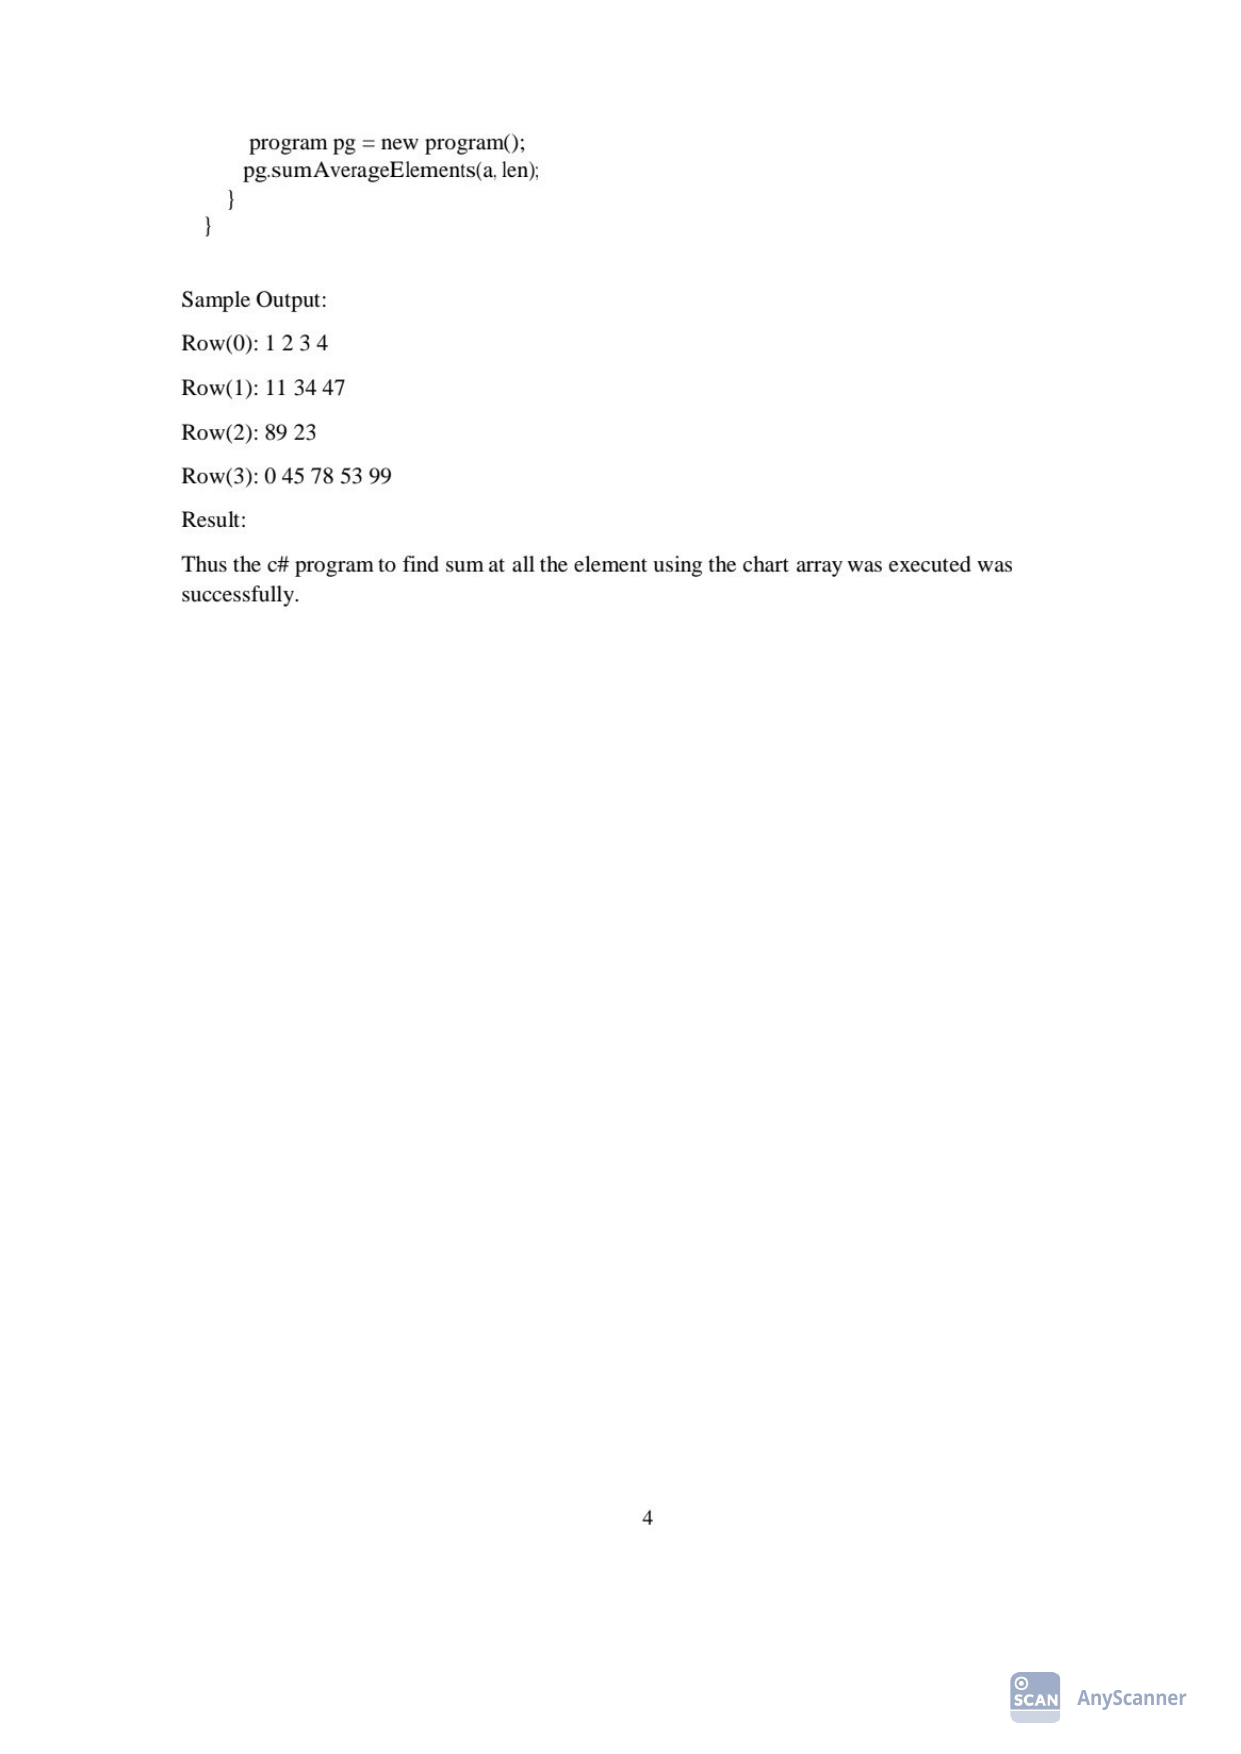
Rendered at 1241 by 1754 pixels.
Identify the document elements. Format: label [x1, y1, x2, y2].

picture [1010, 1672, 1061, 1723]
picture [179, 127, 1014, 1530]
